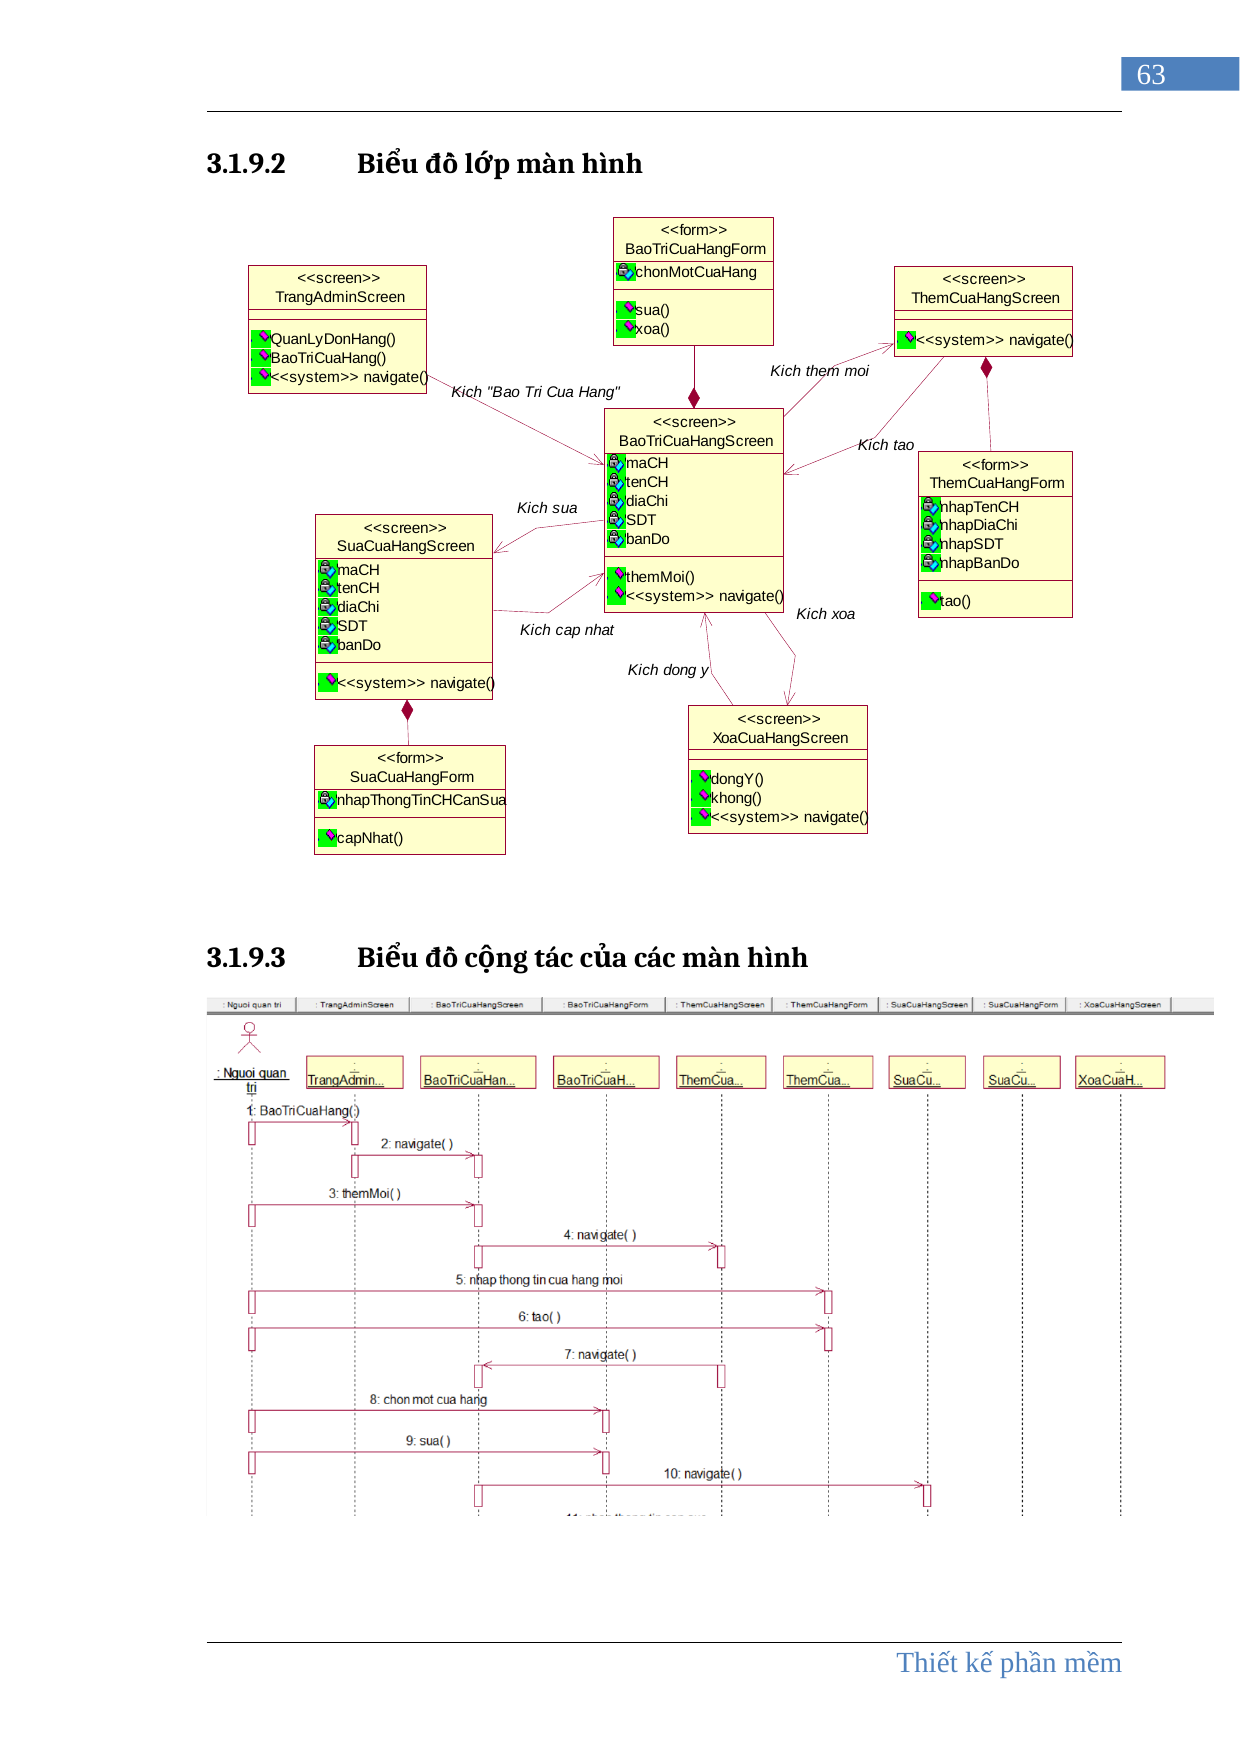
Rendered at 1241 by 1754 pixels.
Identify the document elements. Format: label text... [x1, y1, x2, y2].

subtitle Biểu đồ cộng tác của các màn hình [207, 941, 1122, 975]
subtitle Biểu đồ lớp màn hình [207, 148, 1122, 181]
picture [206, 997, 1214, 1516]
